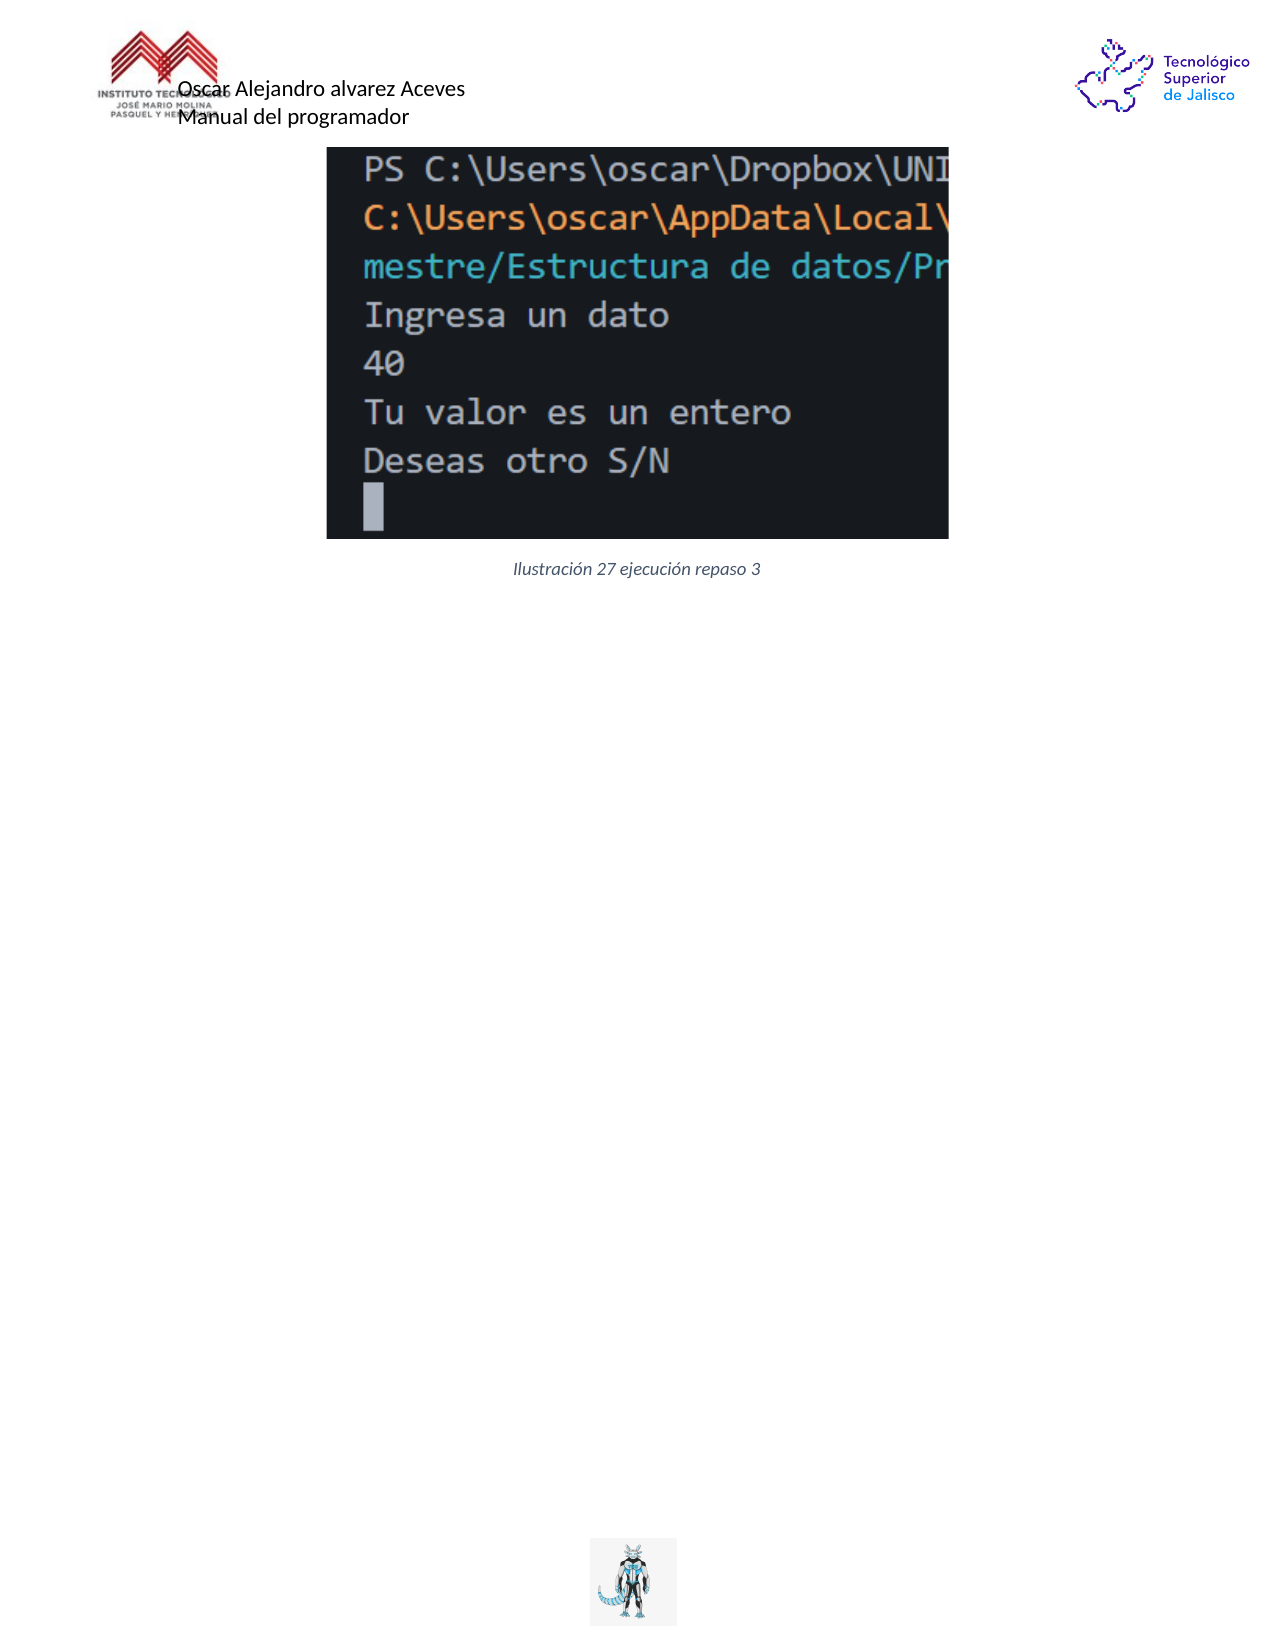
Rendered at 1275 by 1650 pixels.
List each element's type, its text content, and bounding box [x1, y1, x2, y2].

picture [1066, 32, 1258, 117]
picture [55, 3, 274, 145]
picture [326, 147, 949, 539]
